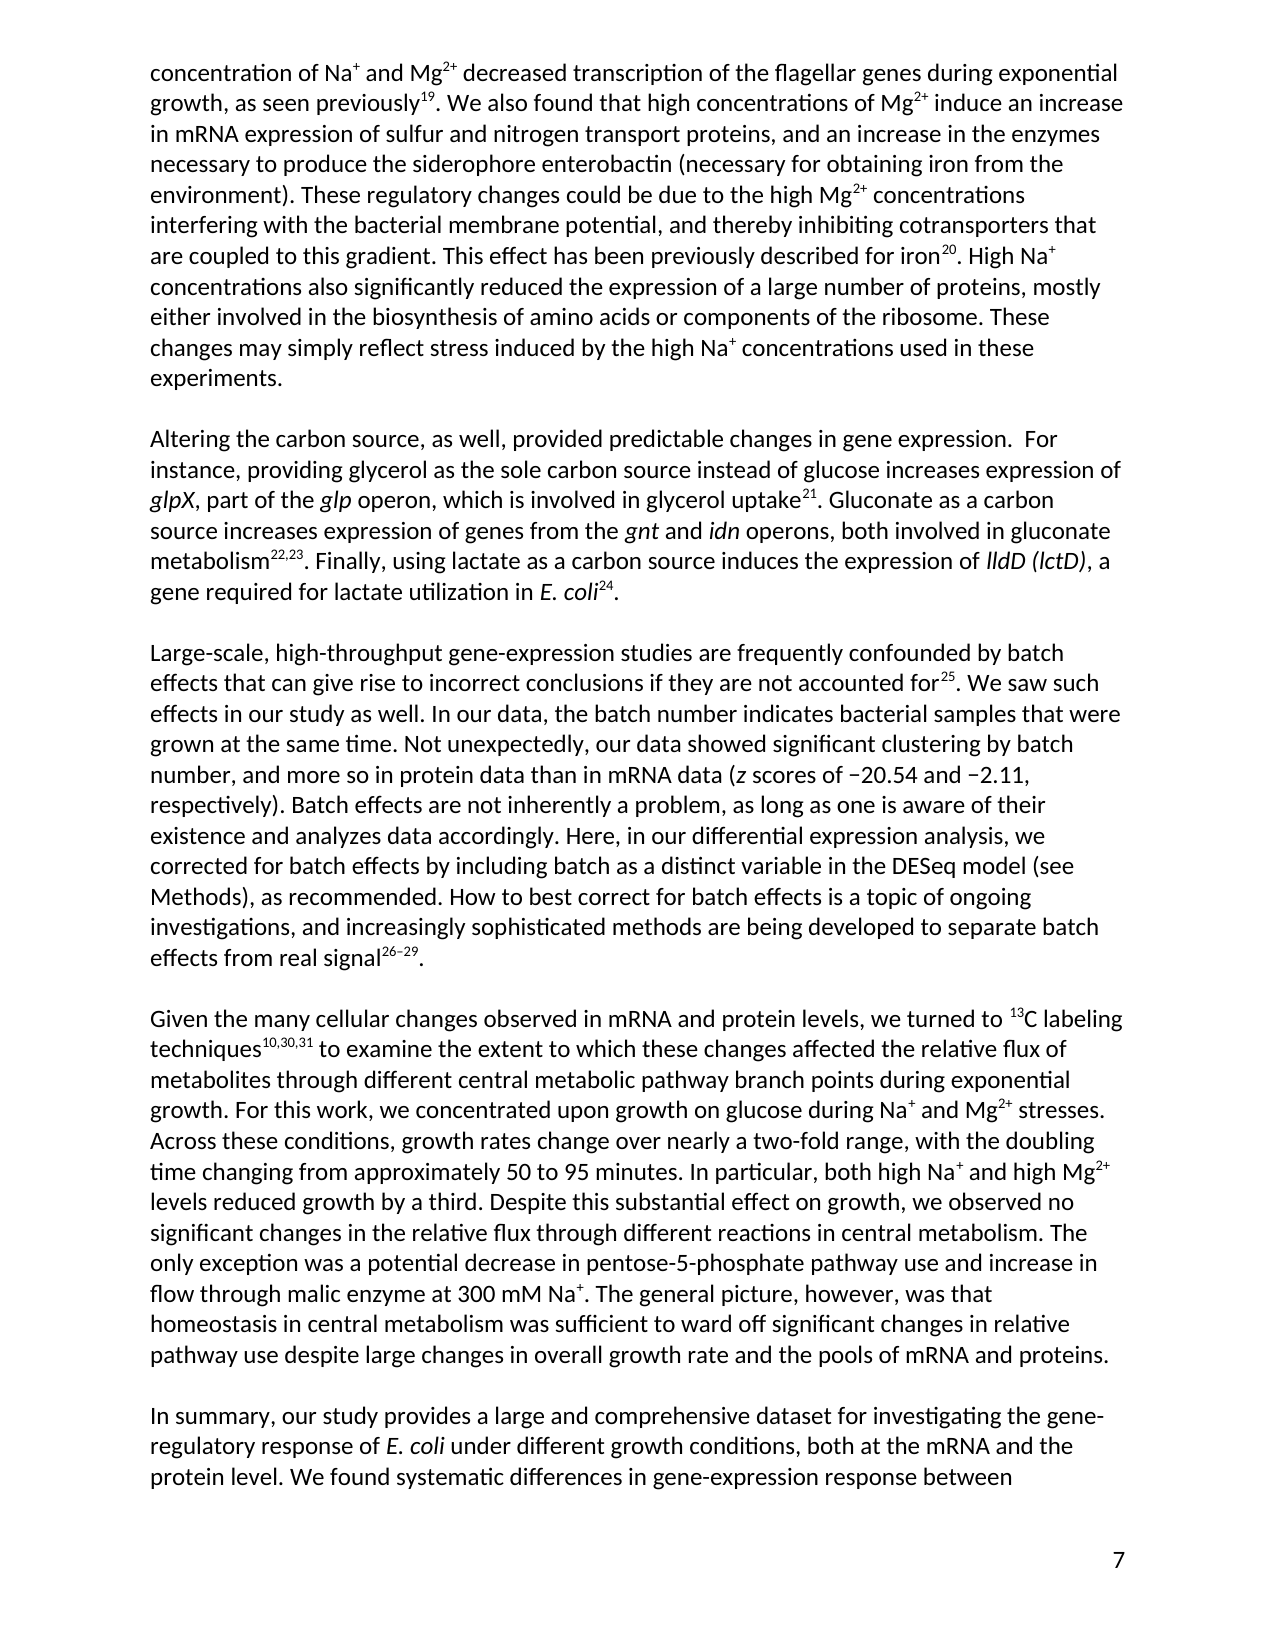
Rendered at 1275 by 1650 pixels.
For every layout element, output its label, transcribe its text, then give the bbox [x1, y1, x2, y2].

text Altering the carbon source, as well, provided predictable changes in gene expression. For instance, providing glycerol as the sole carbon source instead of glucose increases expression of glpX, part of the glp operon, which is involved in glycerol uptake21. Gluconate as a carbon source increases expression of genes from the gnt and idn operons, both involved in gluconate metabolism22,23. Finally, using lactate as a carbon source induces the expression of lldD (lctD), a gene required for lactate utilization in E. coli24. [150, 423, 1125, 606]
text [150, 1400, 1125, 1491]
text Large-scale, high-throughput gene-expression studies are frequently confounded by batch effects that can give rise to incorrect conclusions if they are not accounted for25. We saw such effects in our study as well. In our data, the batch number indicates bacterial samples that were grown at the same time. Not unexpectedly, our data showed significant clustering by batch number, and more so in protein data than in mRNA data (z scores of −20.54 and −2.11, respectively). Batch effects are not inherently a problem, as long as one is aware of their existence and analyzes data accordingly. Here, in our differential expression analysis, we corrected for batch effects by including batch as a distinct variable in the DESeq model (see Methods), as recommended. How to best correct for batch effects is a topic of ongoing investigations, and increasingly sophisticated methods are being developed to separate batch effects from real signal26–29. [150, 637, 1125, 973]
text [150, 57, 1125, 393]
text Given the many cellular changes observed in mRNA and protein levels, we turned to 13C labeling techniques10,30,31 to examine the extent to which these changes affected the relative flux of metabolites through different central metabolic pathway branch points during exponential growth. For this work, we concentrated upon growth on glucose during Na+ and Mg2+ stresses. Across these conditions, growth rates change over nearly a two-fold range, with the doubling time changing from approximately 50 to 95 minutes. In particular, both high Na+ and high Mg2+ levels reduced growth by a third. Despite this substantial effect on growth, we observed no significant changes in the relative flux through different reactions in central metabolism. The only exception was a potential decrease in pentose-5-phosphate pathway use and increase in flow through malic enzyme at 300 mM Na+. The general picture, however, was that homeostasis in central metabolism was sufficient to ward off significant changes in relative pathway use despite large changes in overall growth rate and the pools of mRNA and proteins. [150, 1003, 1125, 1369]
